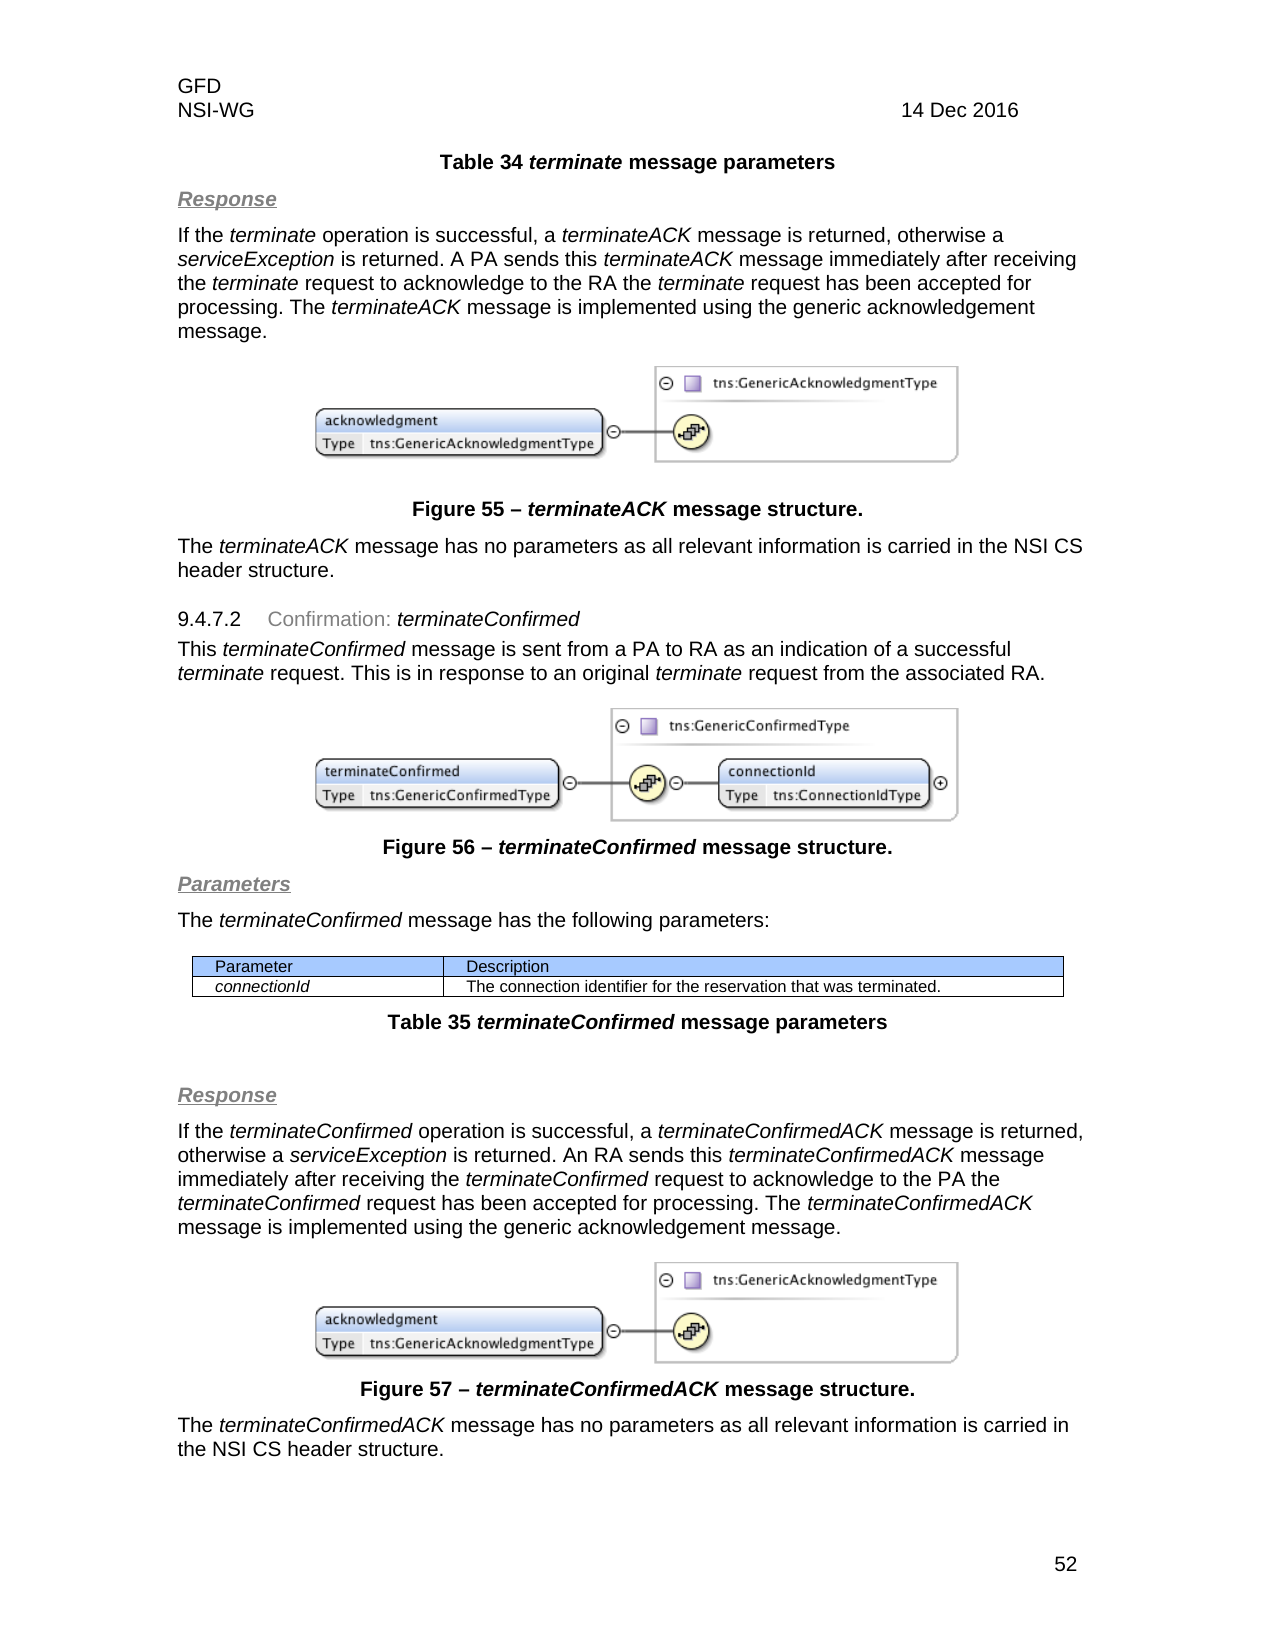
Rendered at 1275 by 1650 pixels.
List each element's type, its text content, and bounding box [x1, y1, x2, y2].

text If the terminate operation is successful, a terminateACK message is returned, otherwise a serviceException is returned. A PA sends this terminateACK message immediately after receiving the terminate request to acknowledge to the RA the terminate request has been accepted for processing. The terminateACK message is implemented using the generic acknowledgement message. [177, 223, 1098, 343]
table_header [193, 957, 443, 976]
picture [315, 366, 960, 464]
text This terminateConfirmed message is sent from a PA to RA as an indication of a successful terminate request. This is in response to an original terminate request from the associated RA. [177, 637, 1098, 685]
text The terminateACK message has no parameters as all relevant information is carried in the NSI CS header structure. [177, 534, 1098, 582]
subtitle Confirmation: terminateConfirmed [177, 607, 1098, 631]
picture [315, 708, 960, 823]
text Response [177, 1083, 1098, 1107]
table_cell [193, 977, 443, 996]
text If the terminateConfirmed operation is successful, a terminateConfirmedACK message is returned, otherwise a serviceException is returned. An RA sends this terminateConfirmedACK message immediately after receiving the terminateConfirmed request to acknowledge to the PA the terminateConfirmed request has been accepted for processing. The terminateConfirmedACK message is implemented using the generic acknowledgement message. [177, 1119, 1098, 1239]
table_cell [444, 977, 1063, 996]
text The terminateConfirmedACK message has no parameters as all relevant information is carried in the NSI CS header structure. [177, 1413, 1098, 1461]
text Response [177, 186, 1098, 210]
text Parameters [177, 871, 1098, 895]
text Table 35 terminateConfirmed message parameters [177, 1010, 1098, 1034]
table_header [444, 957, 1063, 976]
picture [315, 1262, 960, 1365]
text Table 34 terminate message parameters [177, 150, 1098, 174]
text The terminateConfirmed message has the following parameters: [177, 908, 1098, 932]
